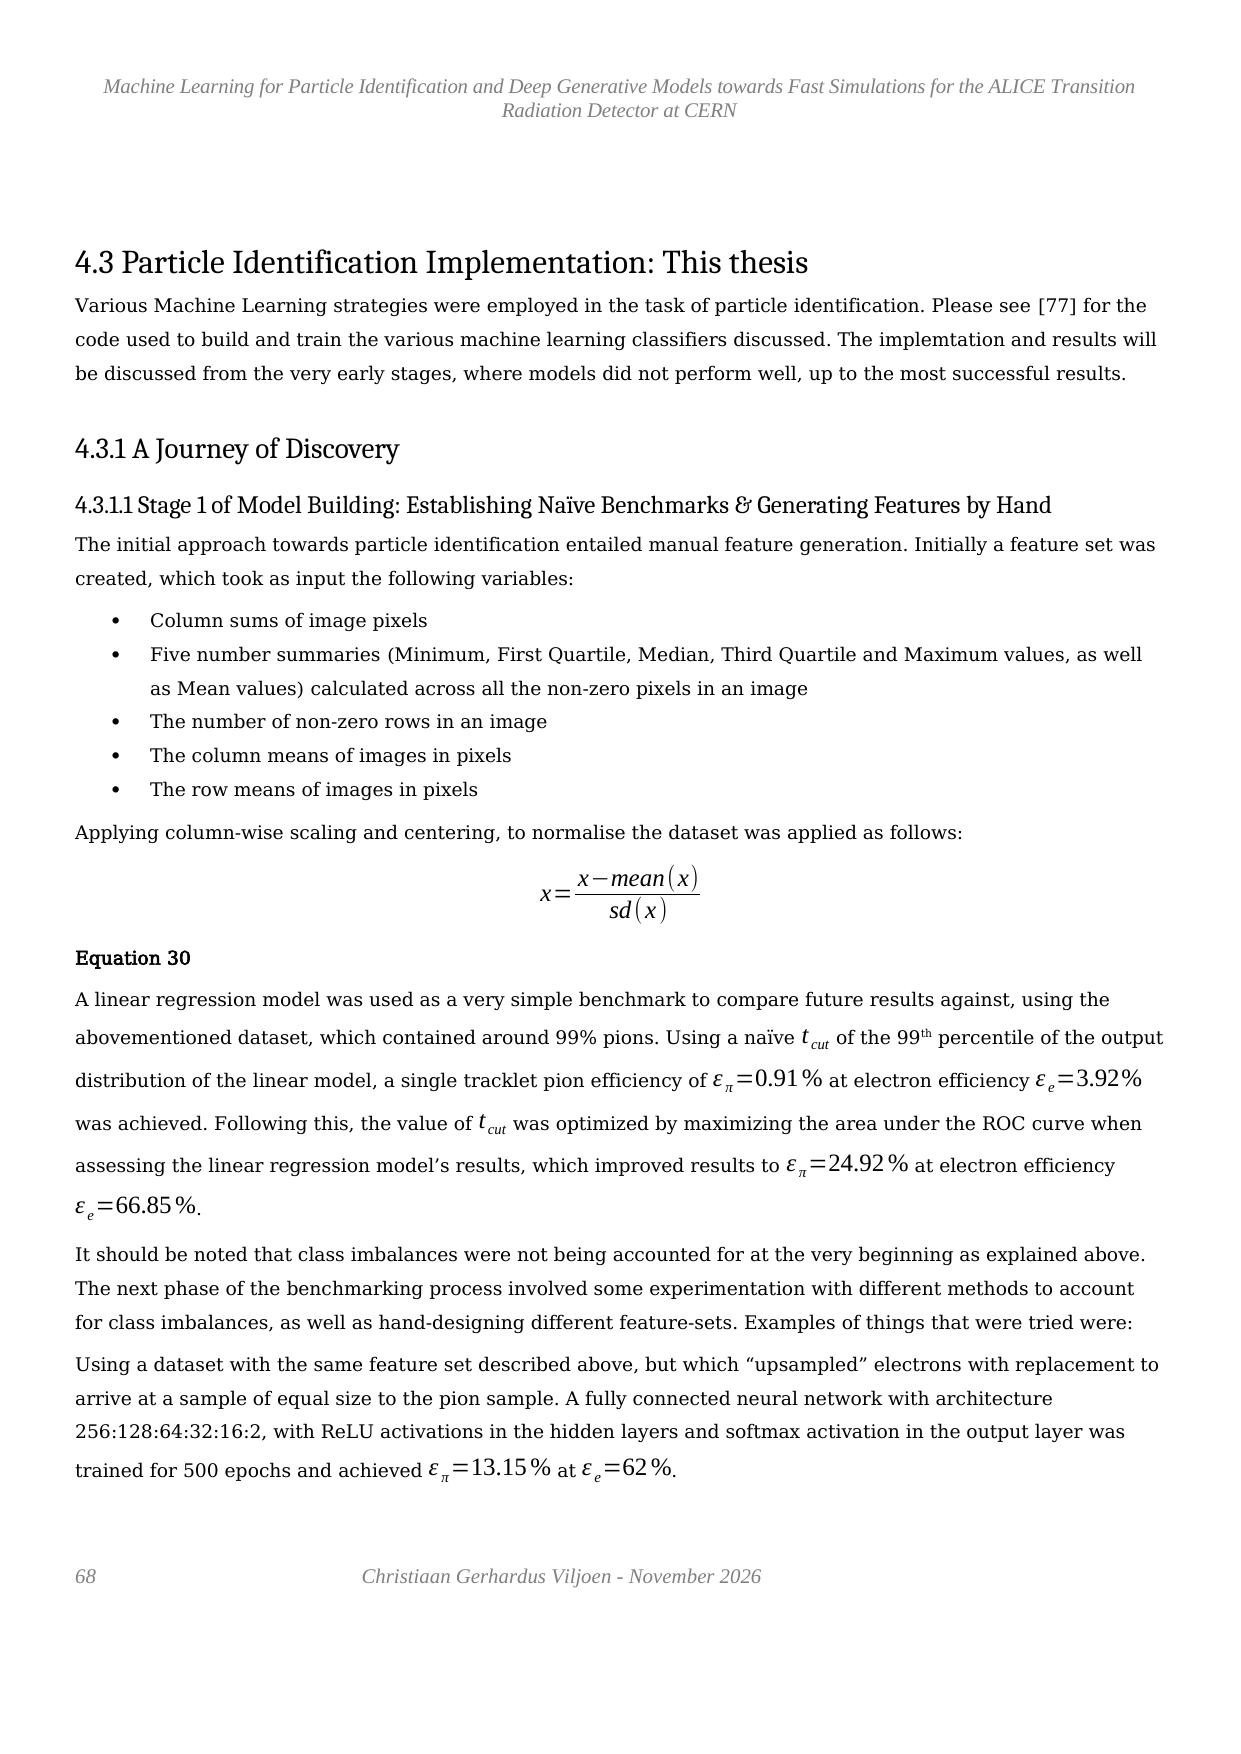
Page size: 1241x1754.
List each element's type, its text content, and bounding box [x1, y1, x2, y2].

list The column means of images in pixels [112, 744, 1165, 767]
list The number of non-zero rows in an image [112, 710, 1165, 733]
text A linear regression model was used as a very simple benchmark to compare future results against, using the abovementioned dataset, which contained around 99% pions. Using a naïve of the 99th percentile of the output distribution of the linear model, a single tracklet pion efficiency of at electron efficiency was achieved. Following this, the value of was optimized by maximizing the area under the ROC curve when assessing the linear regression model’s results, which improved results to at electron efficiency . [75, 988, 1165, 1223]
text Various Machine Learning strategies were employed in the task of particle identification. Please see for the code used to build and train the various machine learning classifiers discussed. The implemtation and results will be discussed from the very early stages, where models did not perform well, up to the most successful results. [75, 294, 1165, 384]
text Using a dataset with the same feature set described above, but which “upsampled” electrons with replacement to arrive at a sample of equal size to the pion sample. A fully connected neural network with architecture 256:128:64:32:16:2, with ReLU activations in the hidden layers and softmax activation in the output layer was trained for 500 epochs and achieved at . [75, 1353, 1165, 1485]
list Column sums of image pixels [112, 608, 1165, 631]
text The initial approach towards particle identification entailed manual feature generation. Initially a feature set was created, which took as input the following variables: [75, 532, 1165, 589]
text It should be noted that class imbalances were not being accounted for at the very beginning as explained above. The next phase of the benchmarking process involved some experimentation with different methods to account for class imbalances, as well as hand-designing different feature-sets. Examples of things that were tried were: [75, 1243, 1165, 1333]
list Five number summaries (Minimum, First Quartile, Median, Third Quartile and Maximum values, as well as Mean values) calculated across all the non-zero pixels in an image [112, 642, 1165, 699]
subtitle Stage 1 of Model Building: Establishing Naïve Benchmarks & Generating Features by Hand [75, 491, 1165, 520]
subtitle Particle Identification Implementation: This thesis [75, 243, 1165, 281]
text Equation 30 [75, 946, 1165, 968]
subtitle A Journey of Discovery [75, 433, 1165, 466]
list The row means of images in pixels [112, 778, 1165, 801]
text Applying column-wise scaling and centering, to normalise the dataset was applied as follows: [75, 821, 1165, 843]
